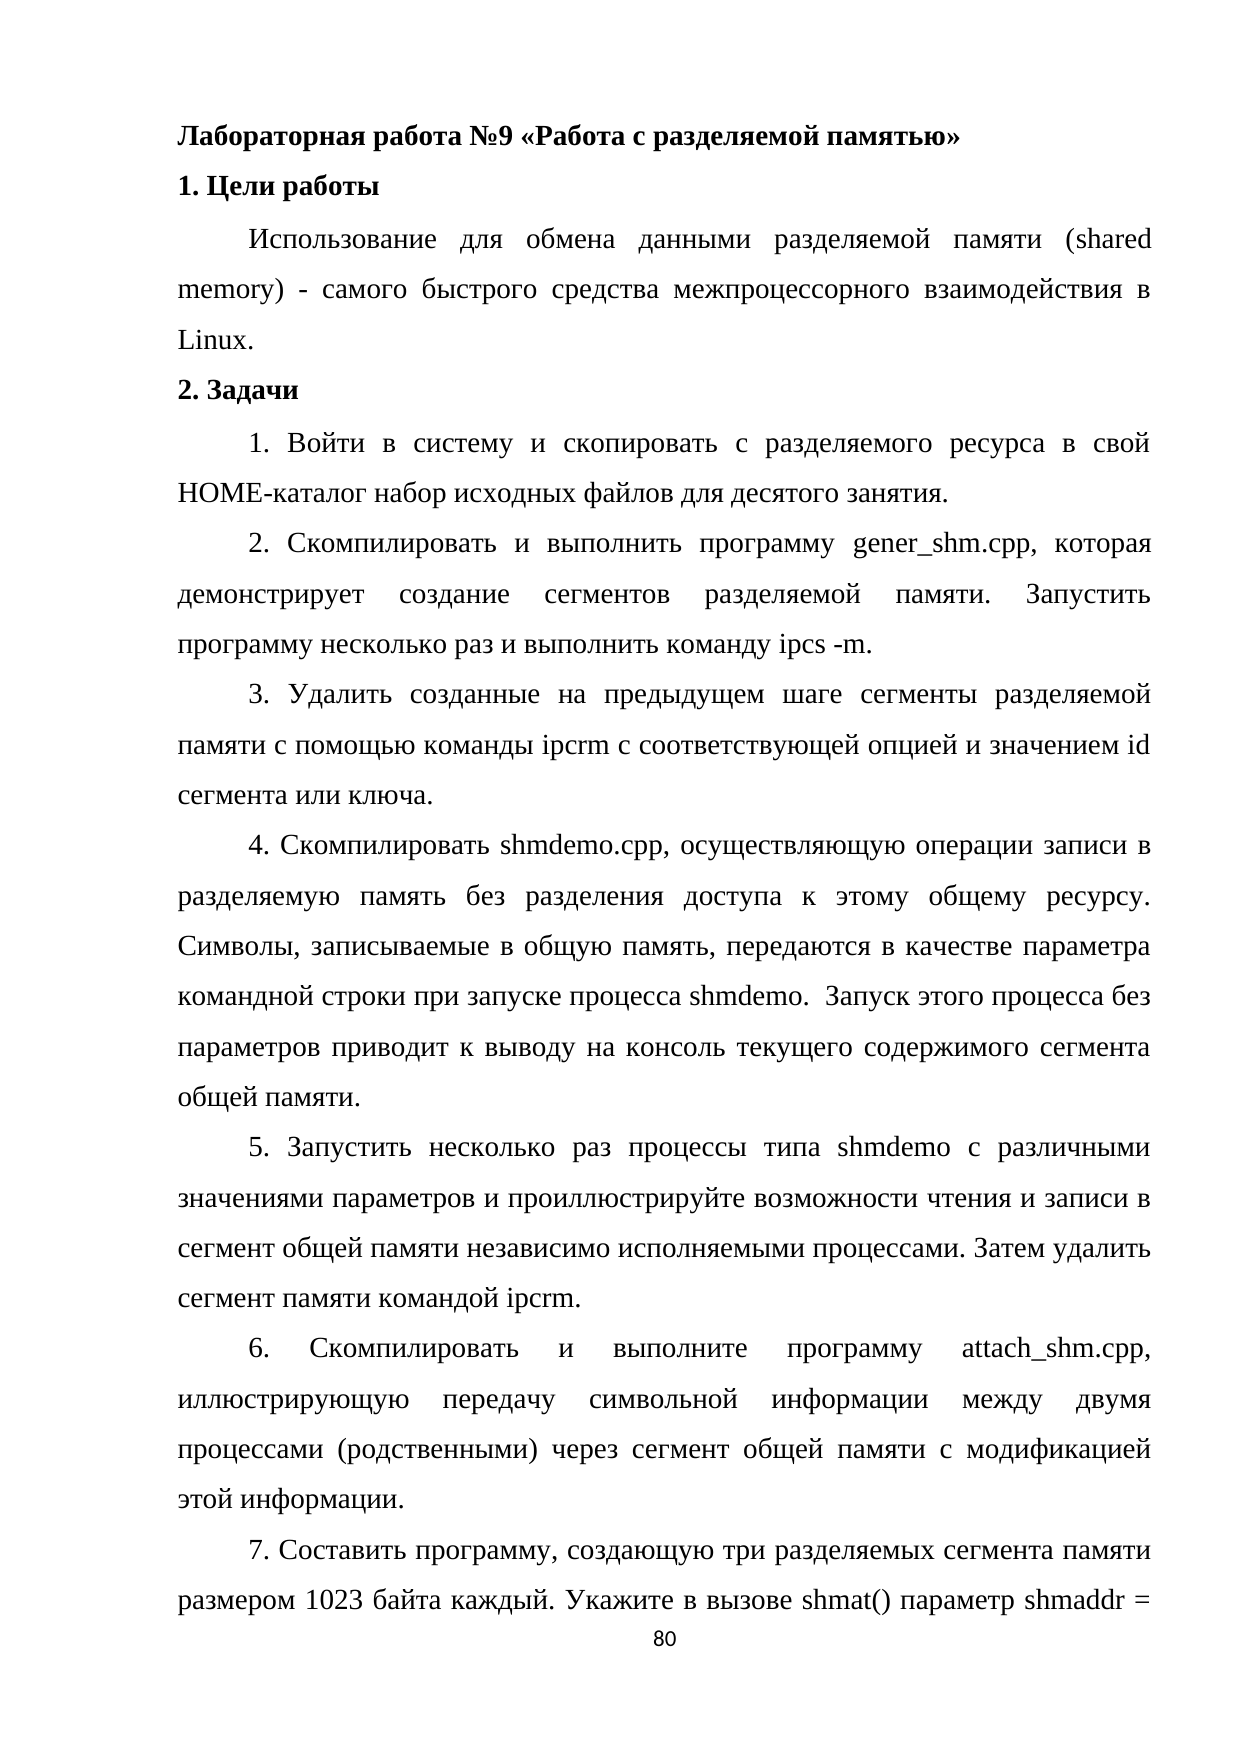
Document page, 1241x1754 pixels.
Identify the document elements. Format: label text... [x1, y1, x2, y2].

text Лабораторная работа №9 «Работа с разделяемой памятью» [177, 118, 1152, 152]
text 4. Скомпилировать shmdemo.cpp, осуществляющую операции записи в разделяемую память без разделения доступа к этому общему ресурсу. Символы, записываемые в общую память, передаются в качестве параметра командной строки при запуске процесса shmdemo. Запуск этого процесса без параметров приводит к выводу на консоль текущего содержимого сегмента общей памяти. [177, 827, 1152, 1113]
text 3. Удалить созданные на предыдущем шаге сегменты разделяемой памяти с помощью команды ipcrm с соответствующей опцией и значением id сегмента или ключа. [177, 677, 1152, 811]
text 2. Скомпилировать и выполнить программу gener_shm.cpp, которая демонстрирует создание сегментов разделяемой памяти. Запустить программу несколько раз и выполнить команду ipcs -m. [177, 526, 1152, 660]
text 6. Скомпилировать и выполните программу attach_shm.cpp, иллюстрирующую передачу символьной информации между двумя процессами (родственными) через сегмент общей памяти с модификацией этой информации. [177, 1331, 1152, 1515]
text 1. Цели работы [177, 168, 1152, 202]
text 2. Задачи [177, 372, 1152, 406]
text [177, 1532, 1152, 1616]
text 5. Запустить несколько раз процессы типа shmdemo с различными значениями параметров и проиллюстрируйте возможности чтения и записи в сегмент общей памяти независимо исполняемыми процессами. Затем удалить сегмент памяти командой ipcrm. [177, 1129, 1152, 1314]
text 1. Войти в систему и скопировать с разделяемого ресурса в свой HOME-каталог набор исходных файлов для десятого занятия. [177, 425, 1152, 509]
text Использование для обмена данными разделяемой памяти (shared memory) - самого быстрого средства межпроцессорного взаимодействия в Linux. [177, 221, 1152, 355]
